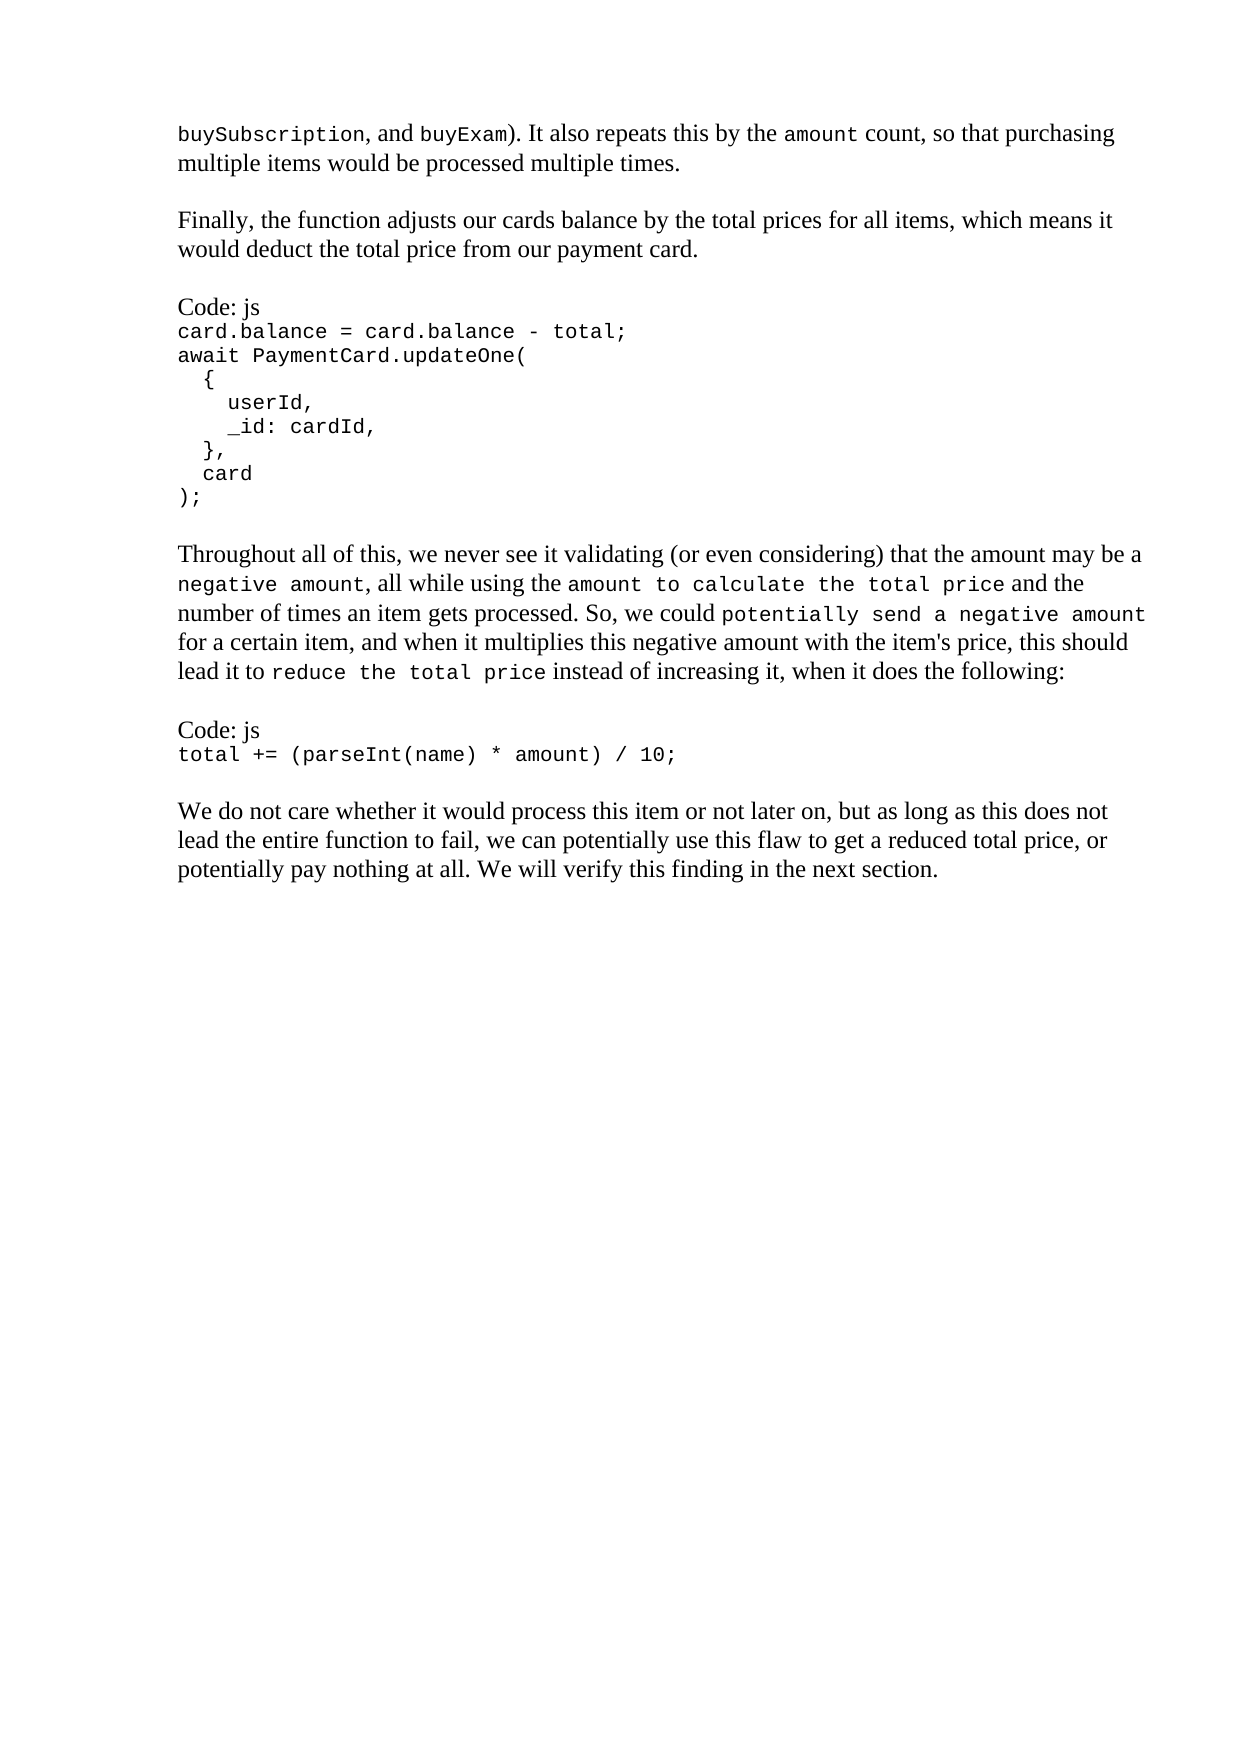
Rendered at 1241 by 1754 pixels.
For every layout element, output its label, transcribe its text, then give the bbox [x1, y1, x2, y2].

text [177, 118, 1152, 176]
text Code: js [177, 292, 1152, 321]
text card.balance = card.balance - total; [177, 321, 1152, 345]
text }, [177, 439, 1152, 463]
text card [177, 463, 1152, 487]
text Finally, the function adjusts our cards balance by the total prices for all items, which means it would deduct the total price from our payment card. [177, 206, 1152, 263]
text Code: js [177, 715, 1152, 743]
text _id: cardId, [177, 416, 1152, 439]
text Throughout all of this, we never see it validating (or even considering) that the amount may be a negative amount, all while using the amount to calculate the total price and the number of times an item gets processed. So, we could potentially send a negative amount for a certain item, and when it multiplies this negative amount with the item's price, this should lead it to reduce the total price instead of increasing it, when it does the following: [177, 539, 1152, 686]
text total += (parseInt(name) * amount) / 10; [177, 743, 1152, 767]
text userId, [177, 392, 1152, 416]
text await PaymentCard.updateOne( [177, 345, 1152, 368]
text We do not care whether it would process this item or not later on, but as long as this does not lead the entire function to fail, we can potentially use this flaw to get a reduced total price, or potentially pay nothing at all. We will verify this finding in the next section. [177, 796, 1152, 883]
text ); [177, 487, 1152, 510]
text { [177, 368, 1152, 392]
